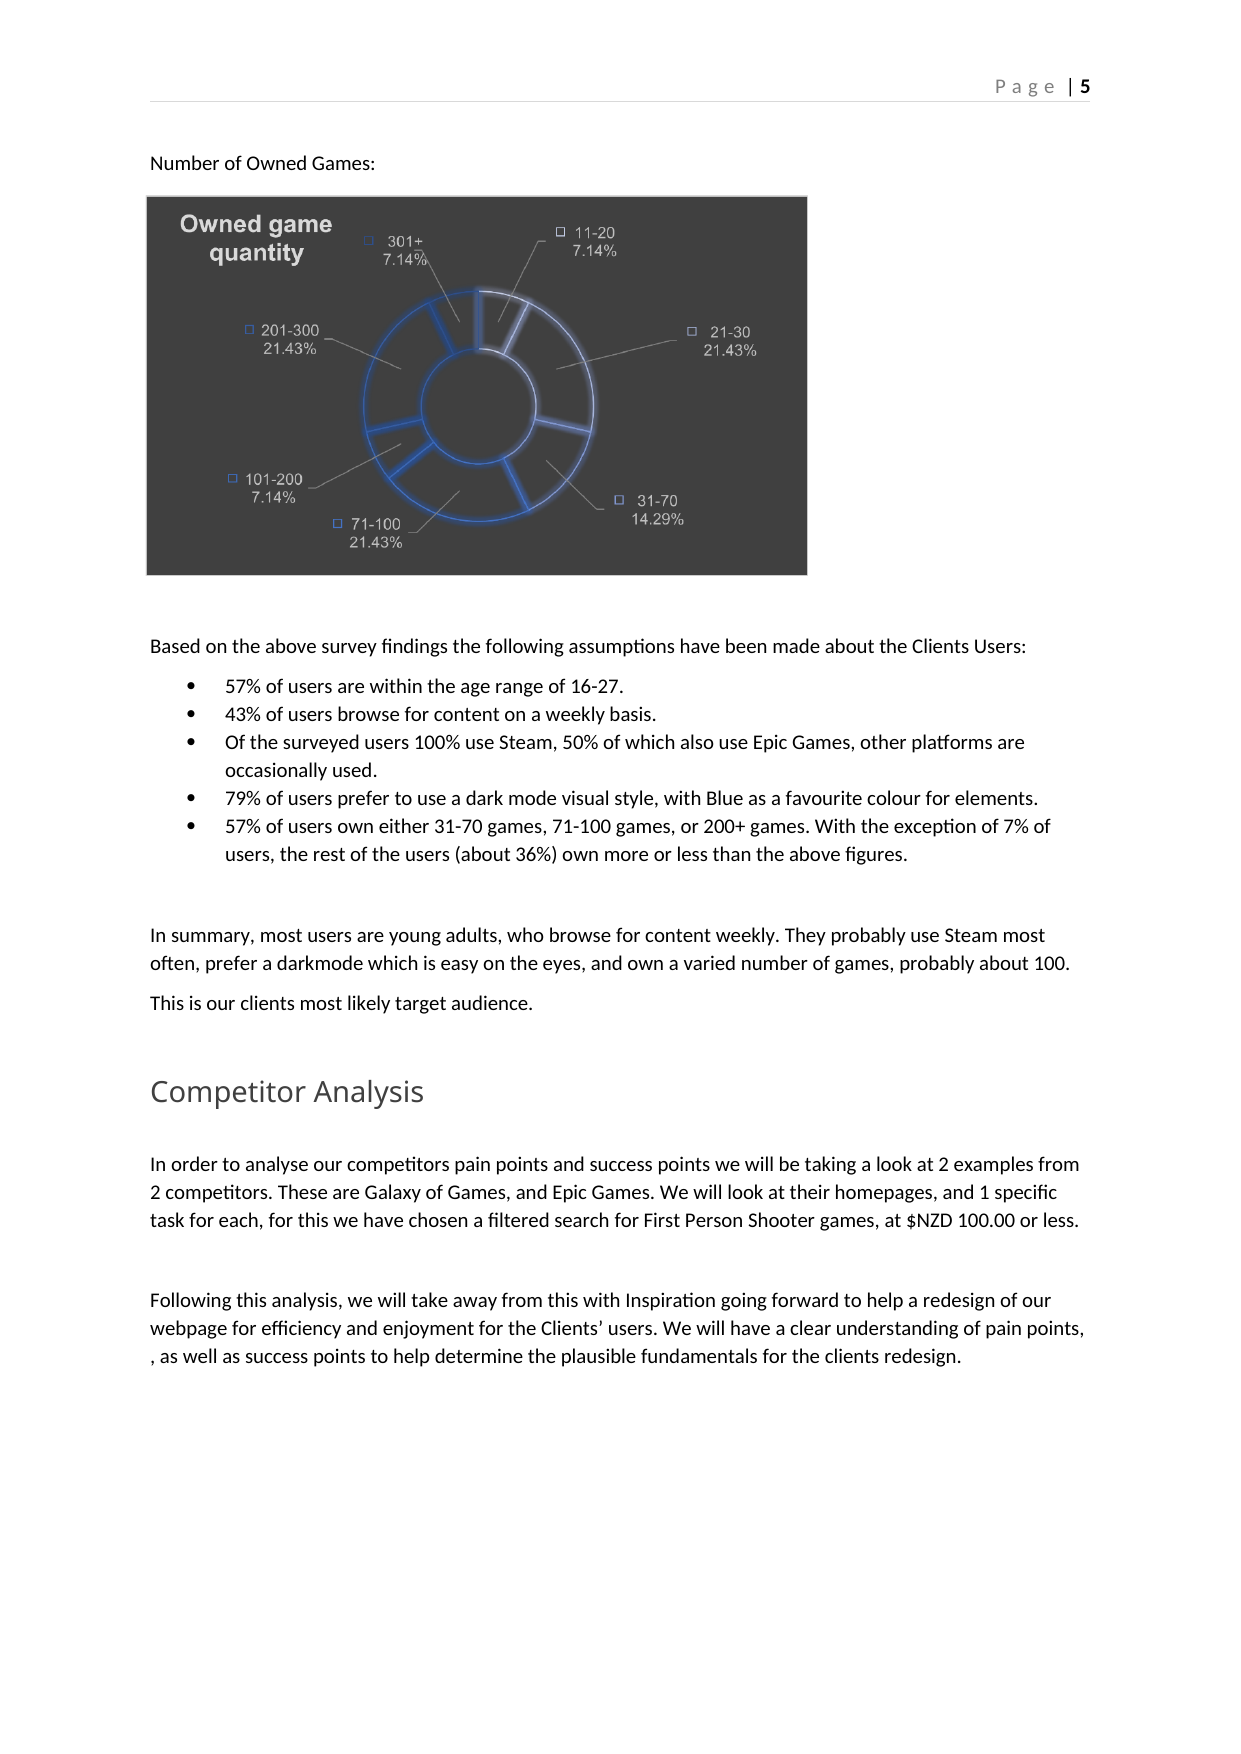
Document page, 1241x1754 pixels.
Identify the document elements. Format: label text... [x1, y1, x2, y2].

list 43% of users browse for content on a weekly basis. [187, 701, 1090, 727]
list Of the surveyed users 100% use Steam, 50% of which also use Epic Games, other platforms are occasionally used. [187, 729, 1090, 783]
picture [145, 195, 808, 576]
text Following this analysis, we will take away from this with Inspiration going forward to help a redesign of our webpage for efficiency and enjoyment for the Clients’ users. We will have a clear understanding of pain points, , as well as success points to help determine the plausible fundamentals for the clients redesign. [150, 1288, 1090, 1369]
text Based on the above survey findings the following assumptions have been made about the Clients Users: [150, 633, 1090, 658]
text In summary, most users are young adults, who browse for content weekly. They probably use Steam most often, prefer a darkmode which is easy on the eyes, and own a varied number of games, probably about 100. [150, 922, 1090, 975]
list 79% of users prefer to use a dark mode visual style, with Blue as a favourite colour for elements. [187, 785, 1090, 811]
list 57% of users are within the age range of 16-27. [187, 673, 1090, 699]
subtitle Competitor Analysis [150, 1071, 1090, 1111]
text Number of Owned Games: [150, 150, 1090, 175]
text In order to analyse our competitors pain points and success points we will be taking a look at 2 examples from 2 competitors. These are Galaxy of Games, and Epic Games. We will look at their homepages, and 1 specific task for each, for this we have chosen a filtered search for First Person Shooter games, at $NZD 100.00 or less. [150, 1151, 1090, 1232]
list 57% of users own either 31-70 games, 71-100 games, or 200+ games. With the exception of 7% of users, the rest of the users (about 36%) own more or less than the above figures. [187, 813, 1090, 866]
text This is our clients most likely target audience. [150, 990, 1090, 1016]
